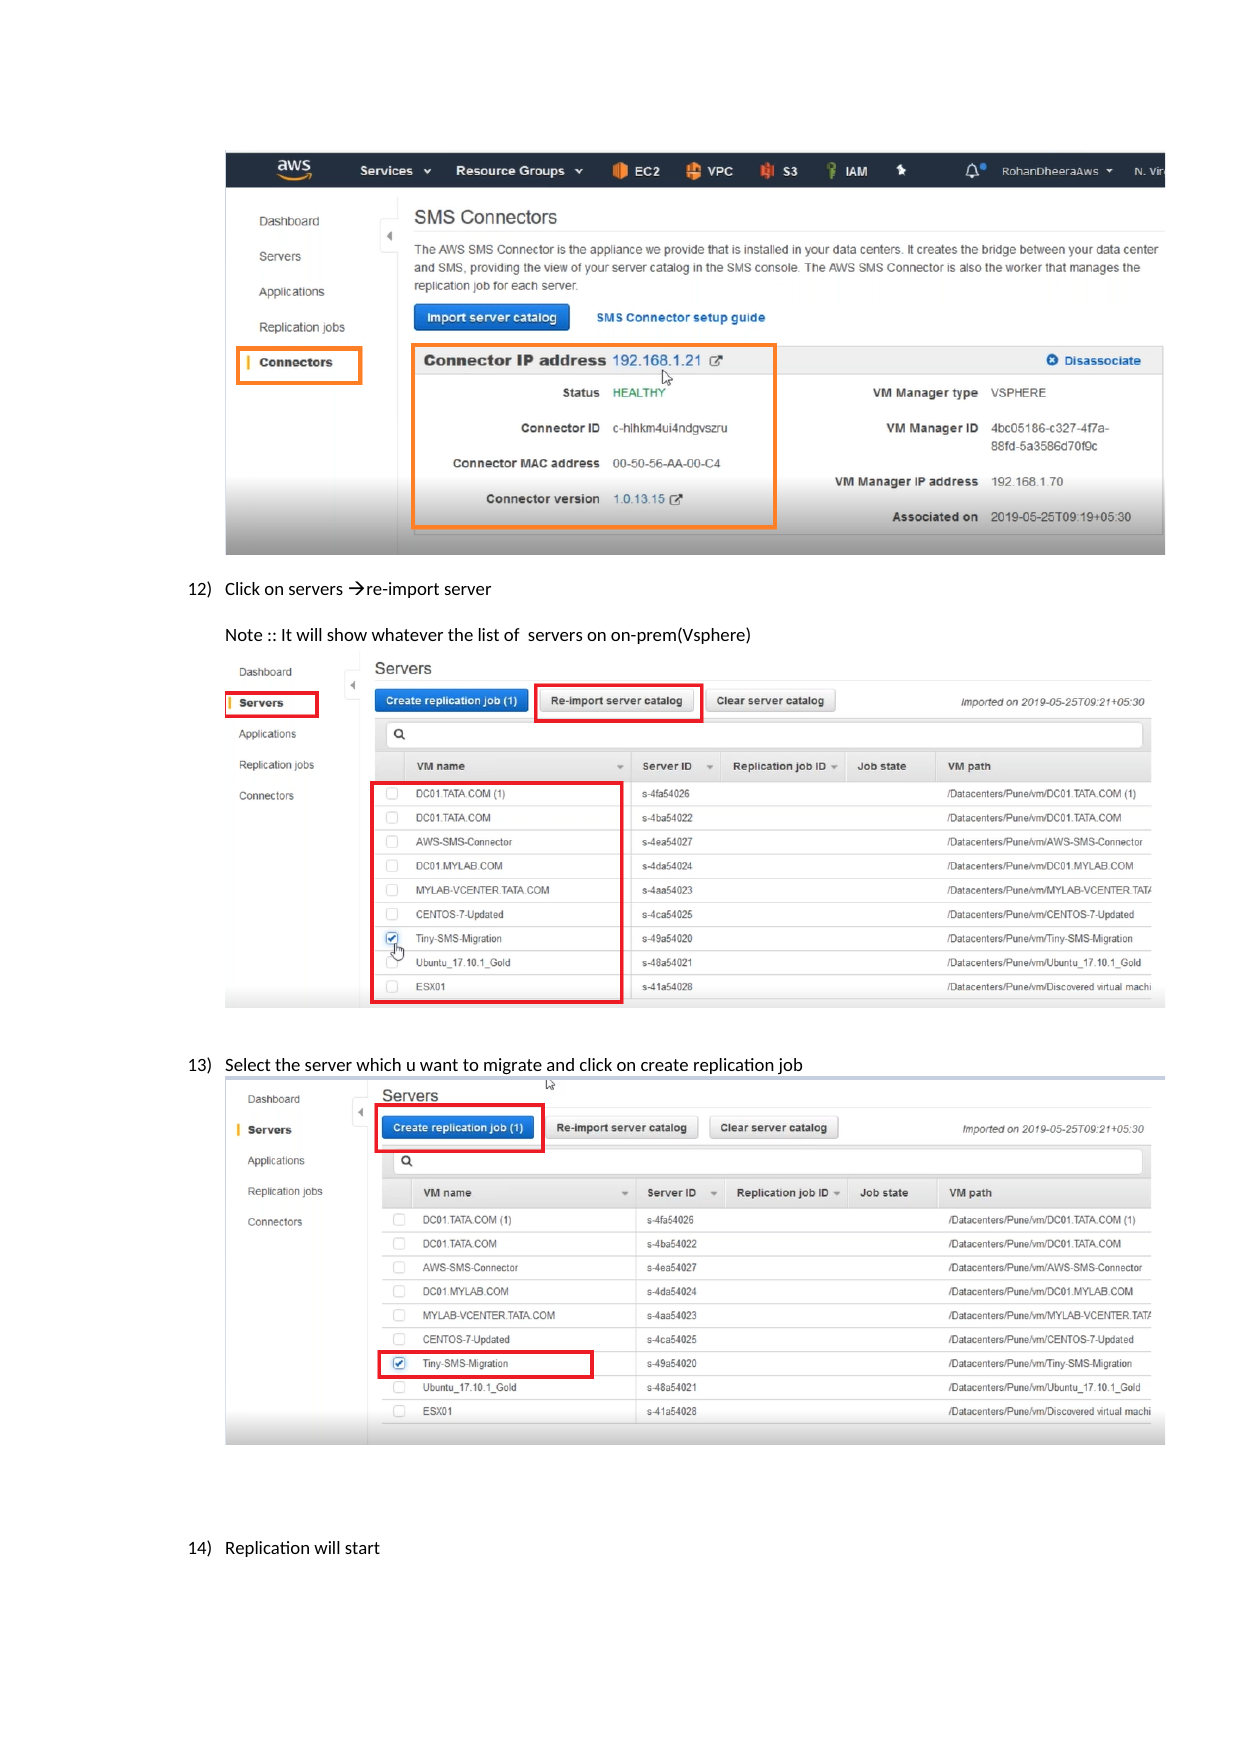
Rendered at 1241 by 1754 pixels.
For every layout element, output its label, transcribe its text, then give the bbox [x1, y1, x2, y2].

picture [225, 150, 1166, 555]
list Replication will start [187, 1536, 1090, 1559]
picture [225, 1076, 1166, 1445]
list Select the server which u want to migrate and click on create replication job [187, 1053, 1090, 1076]
picture [225, 646, 1166, 1008]
list Click on servers re-import server [187, 578, 1090, 601]
list Note :: It will show whatever the list of servers on on-prem(Vsphere) [225, 623, 1090, 646]
